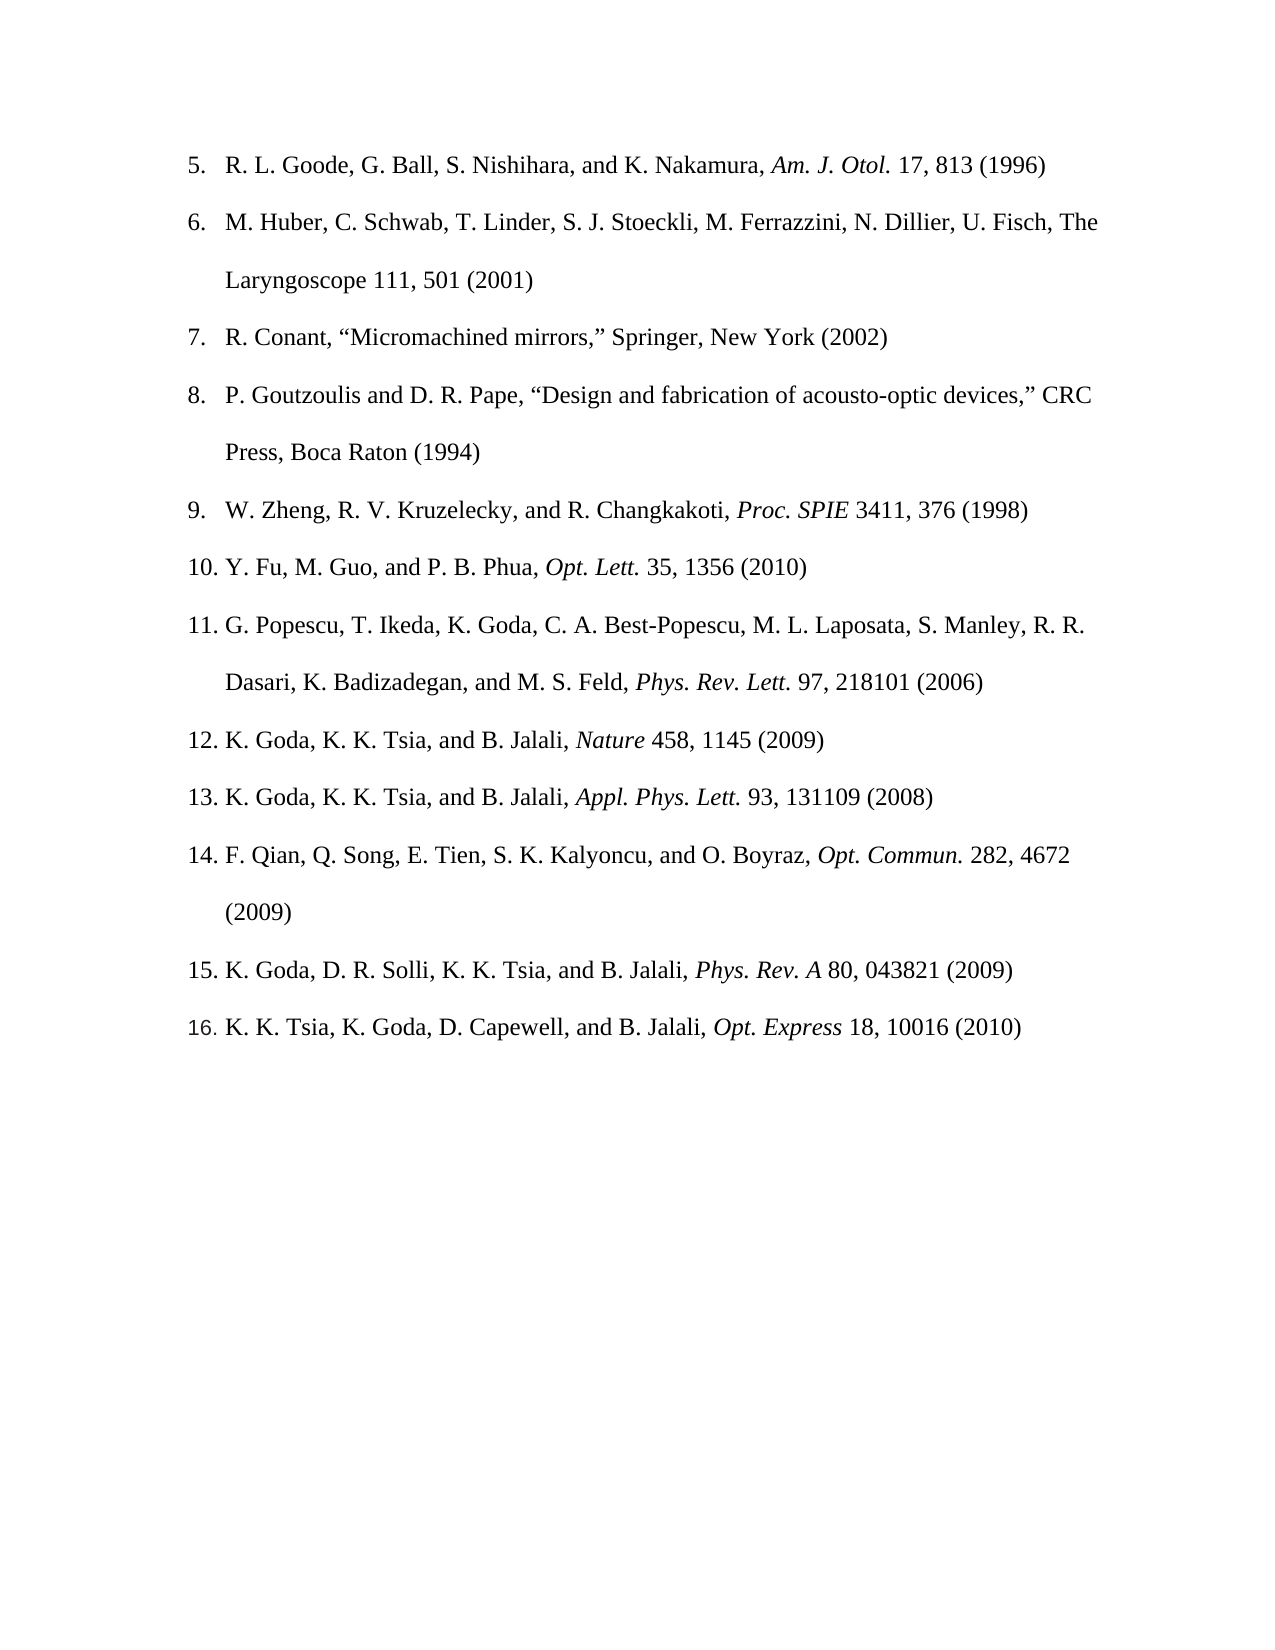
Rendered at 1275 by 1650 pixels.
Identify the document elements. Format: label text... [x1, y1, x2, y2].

text G. Popescu, T. Ikeda, K. Goda, C. A. Best-Popescu, M. L. Laposata, S. Manley, R. R. Dasari, K. Badizadegan, and M. S. Feld, Phys. Rev. Lett. 97, 218101 (2006) [187, 610, 1125, 696]
text P. Goutzoulis and D. R. Pape, “Design and fabrication of acousto-optic devices,” CRC Press, Boca Raton (1994) [187, 380, 1125, 466]
text K. K. Tsia, K. Goda, D. Capewell, and B. Jalali, Opt. Express 18, 10016 (2010) [187, 1012, 1125, 1041]
text K. Goda, D. R. Solli, K. K. Tsia, and B. Jalali, Phys. Rev. A 80, 043821 (2009) [187, 955, 1125, 984]
text W. Zheng, R. V. Kruzelecky, and R. Changkakoti, Proc. SPIE 3411, 376 (1998) [187, 495, 1125, 524]
text F. Qian, Q. Song, E. Tien, S. K. Kalyoncu, and O. Boyraz, Opt. Commun. 282, 4672 (2009) [187, 840, 1125, 926]
text Y. Fu, M. Guo, and P. B. Phua, Opt. Lett. 35, 1356 (2010) [187, 552, 1125, 581]
text K. Goda, K. K. Tsia, and B. Jalali, Appl. Phys. Lett. 93, 131109 (2008) [187, 782, 1125, 811]
text M. Huber, C. Schwab, T. Linder, S. J. Stoeckli, M. Ferrazzini, N. Dillier, U. Fisch, The Laryngoscope 111, 501 (2001) [187, 207, 1125, 294]
text R. Conant, “Micromachined mirrors,” Springer, New York (2002) [187, 322, 1125, 351]
text R. L. Goode, G. Ball, S. Nishihara, and K. Nakamura, Am. J. Otol. 17, 813 (1996) [187, 150, 1125, 179]
text K. Goda, K. K. Tsia, and B. Jalali, Nature 458, 1145 (2009) [187, 725, 1125, 754]
